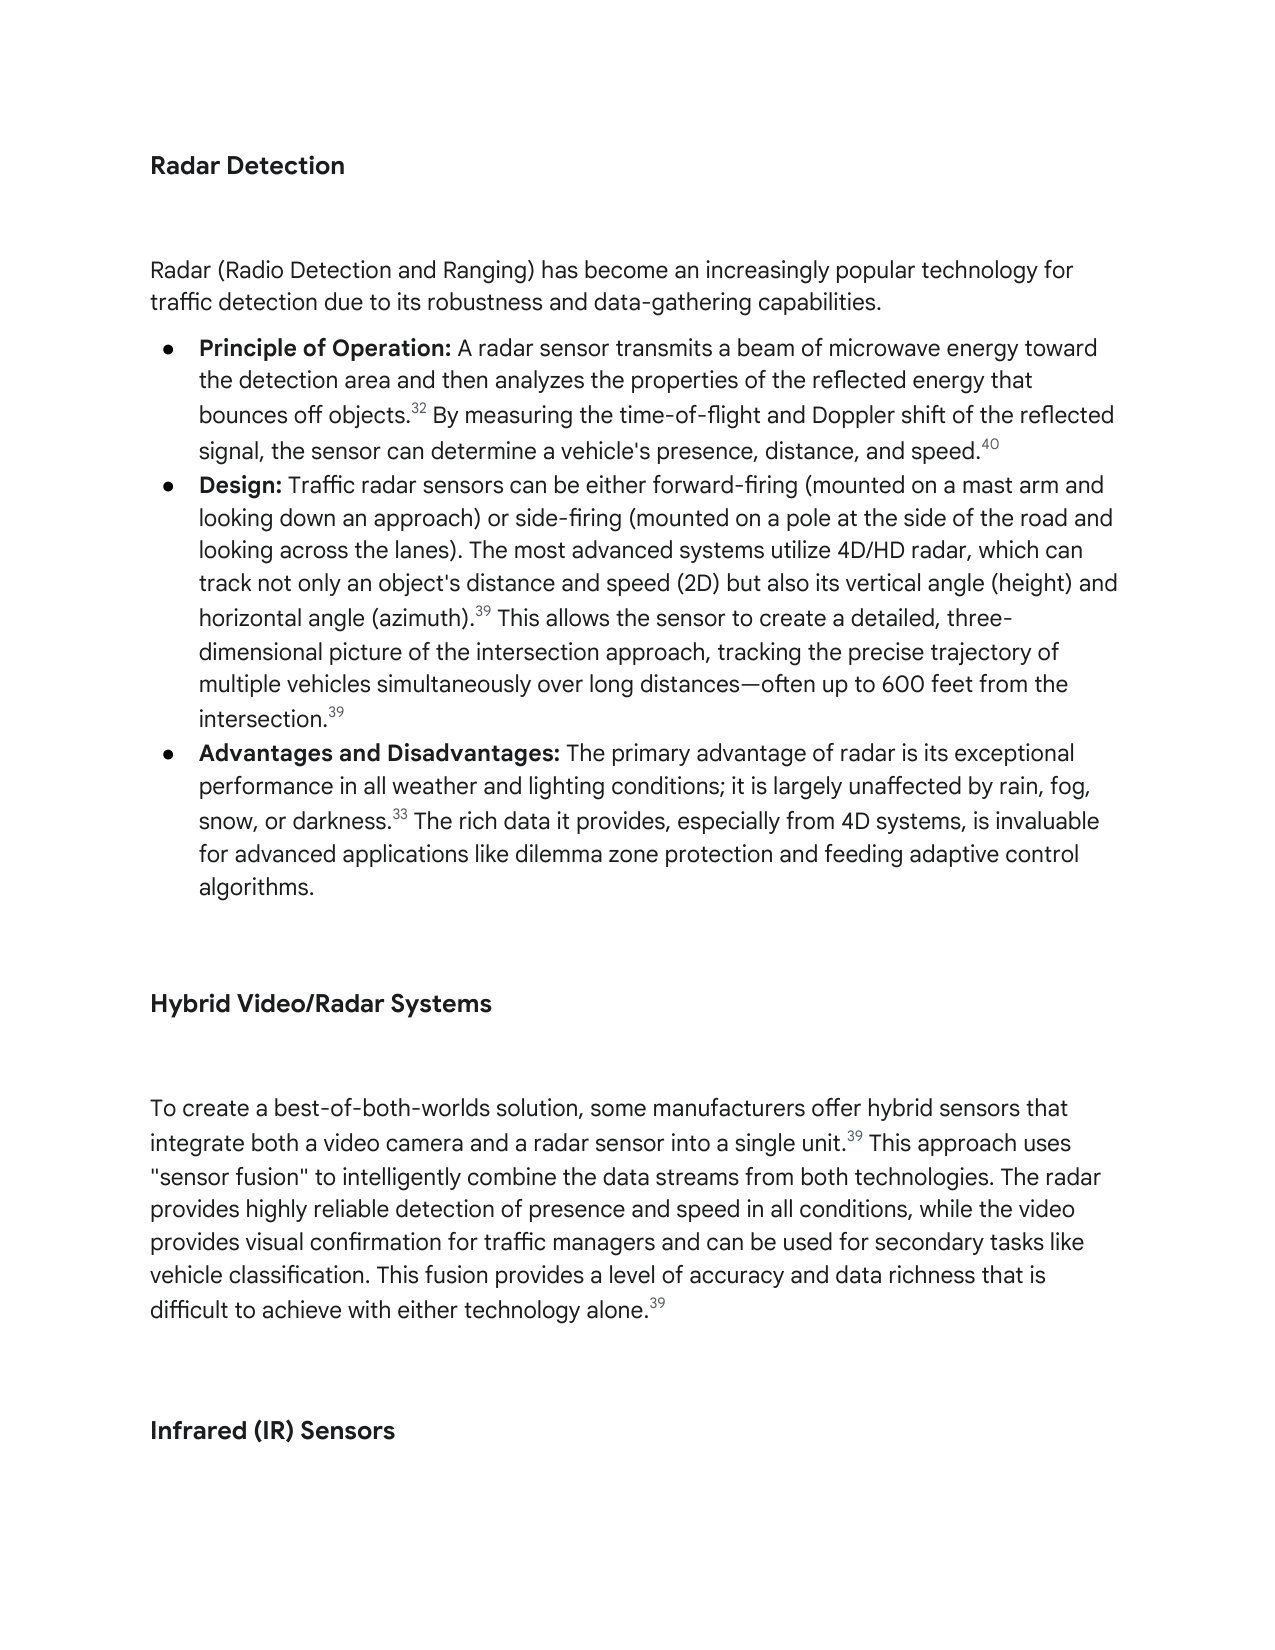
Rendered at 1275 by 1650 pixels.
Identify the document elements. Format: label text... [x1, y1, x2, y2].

subtitle Infrared (IR) Sensors [150, 1416, 1125, 1447]
list Design: Traffic radar sensors can be either forward-firing (mounted on a mast arm and looking down an approach) or side-firing (mounted on a pole at the side of the road and looking across the lanes). The most advanced systems utilize 4D/HD radar, which can track not only an object's distance and speed (2D) but also its vertical angle (height) and horizontal angle (azimuth).39 This allows the sensor to create a detailed, three-dimensional picture of the intersection approach, tracking the precise trajectory of multiple vehicles simultaneously over long distances—often up to 600 feet from the intersection.39 [161, 471, 1125, 735]
text To create a best-of-both-worlds solution, some manufacturers offer hybrid sensors that integrate both a video camera and a radar sensor into a single unit.39 This approach uses "sensor fusion" to intelligently combine the data streams from both technologies. The radar provides highly reliable detection of presence and speed in all conditions, while the video provides visual confirmation for traffic managers and can be used for secondary tasks like vehicle classification. This fusion provides a level of accuracy and data richness that is difficult to achieve with either technology alone.39 [150, 1094, 1125, 1326]
subtitle Radar Detection [150, 150, 1125, 181]
list Principle of Operation: A radar sensor transmits a beam of microwave energy toward the detection area and then analyzes the properties of the reflected energy that bounces off objects.32 By measuring the time-of-flight and Doppler shift of the reflected signal, the sensor can determine a vehicle's presence, distance, and speed.40 [161, 334, 1125, 467]
list Advantages and Disadvantages: The primary advantage of radar is its exceptional performance in all weather and lighting conditions; it is largely unaffected by rain, fog, snow, or darkness.33 The rich data it provides, especially from 4D systems, is invaluable for advanced applications like dilemma zone protection and feeding adaptive control algorithms. [161, 739, 1125, 902]
subtitle Hybrid Video/Radar Systems [150, 988, 1125, 1020]
text Radar (Radio Detection and Ranging) has become an increasingly popular technology for traffic detection due to its robustness and data-gathering capabilities. [150, 256, 1125, 317]
